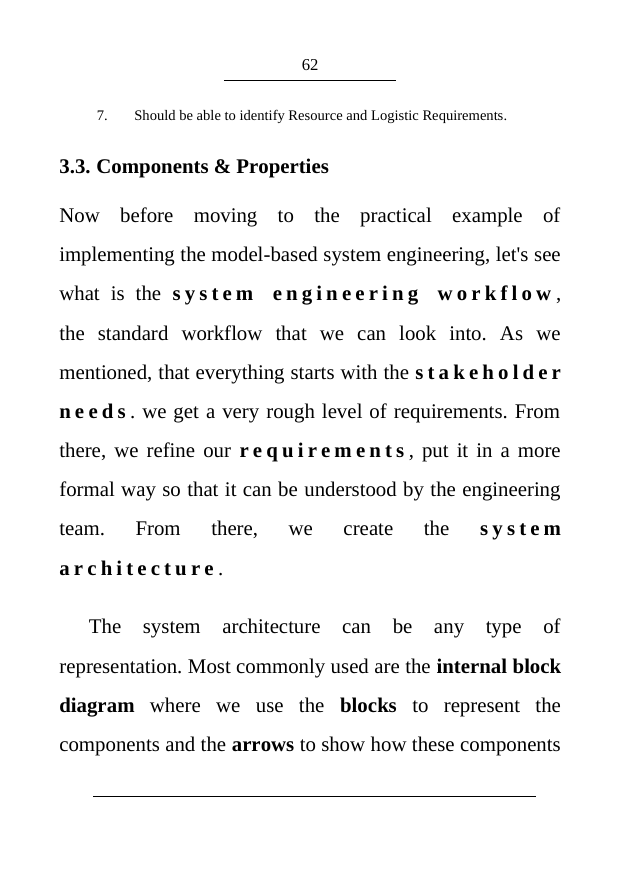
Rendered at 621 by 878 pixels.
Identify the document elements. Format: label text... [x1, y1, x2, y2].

subtitle Components & Properties [59, 154, 561, 178]
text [59, 614, 561, 756]
list Should be able to identify Resource and Logistic Requirements. [97, 107, 554, 123]
text Now before moving to the practical example of implementing the model-based system engineering, let's see what is the system engineering workflow, the standard workflow that we can look into. As we mentioned, that everything starts with the stakeholder needs. we get a very rough level of requirements. From there, we refine our requirements, put it in a more formal way so that it can be understood by the engineering team. From there, we create the system architecture. [59, 203, 561, 579]
